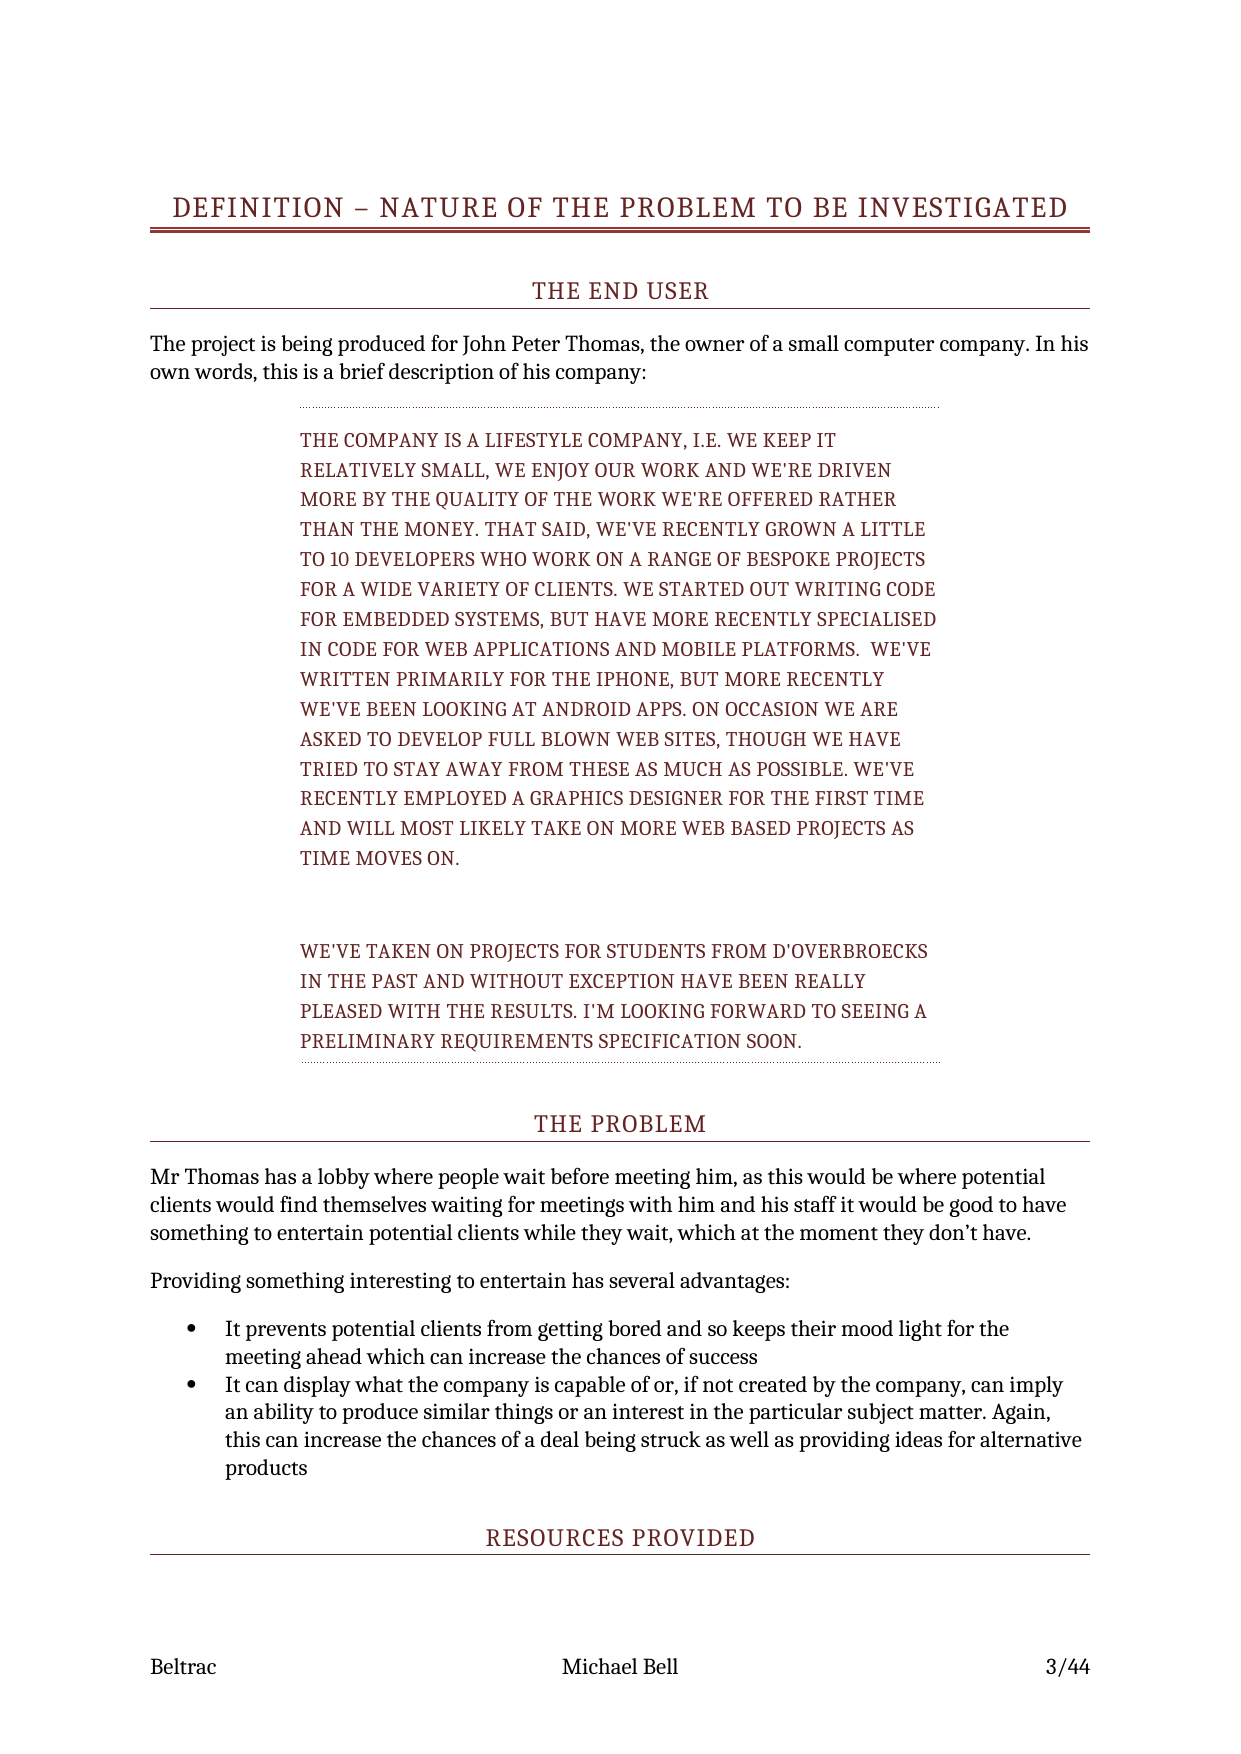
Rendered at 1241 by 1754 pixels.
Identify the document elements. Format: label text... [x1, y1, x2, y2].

text The project is being produced for John Peter Thomas, the owner of a small computer company. In his own words, this is a brief description of his company: [150, 331, 1090, 385]
text Mr Thomas has a lobby where people wait before meeting him, as this would be where potential clients would find themselves waiting for meetings with him and his staff it would be good to have something to entertain potential clients while they wait, which at the moment they don’t have. [150, 1164, 1090, 1246]
subtitle the end user [150, 277, 1090, 308]
text Providing something interesting to entertain has several advantages: [150, 1268, 1090, 1294]
text We've taken on projects for students from d'Overbroecks in the past and without exception have been really pleased with the results. I'm looking forward to seeing a preliminary requirements specification soon. [300, 919, 940, 1062]
list It prevents potential clients from getting bored and so keeps their mood light for the meeting ahead which can increase the chances of success [187, 1316, 1090, 1370]
subtitle the problem [150, 1110, 1090, 1141]
text The company is a lifestyle company, i.e. we keep it relatively small, we enjoy our work and we're driven more by the quality of the work we're offered rather than the money. That said, we've recently grown a little to 10 developers who work on a range of bespoke projects for a wide variety of clients. We started out writing code for embedded systems, but have more recently specialised in code for web applications and mobile platforms. We've written primarily for the iPhone, but more recently we've been looking at Android apps. On occasion we are asked to develop full blown web sites, though we have tried to stay away from these as much as possible. We've recently employed a graphics designer for the first time and will most likely take on more web based projects as time moves on. [300, 407, 940, 871]
subtitle resources provided [150, 1523, 1090, 1554]
list It can display what the company is capable of or, if not created by the company, can imply an ability to produce similar things or an interest in the particular subject matter. Again, this can increase the chances of a deal being struck as well as providing ideas for alternative products [187, 1371, 1090, 1481]
subtitle Definition – nature of the problem to be investigated [150, 192, 1090, 227]
